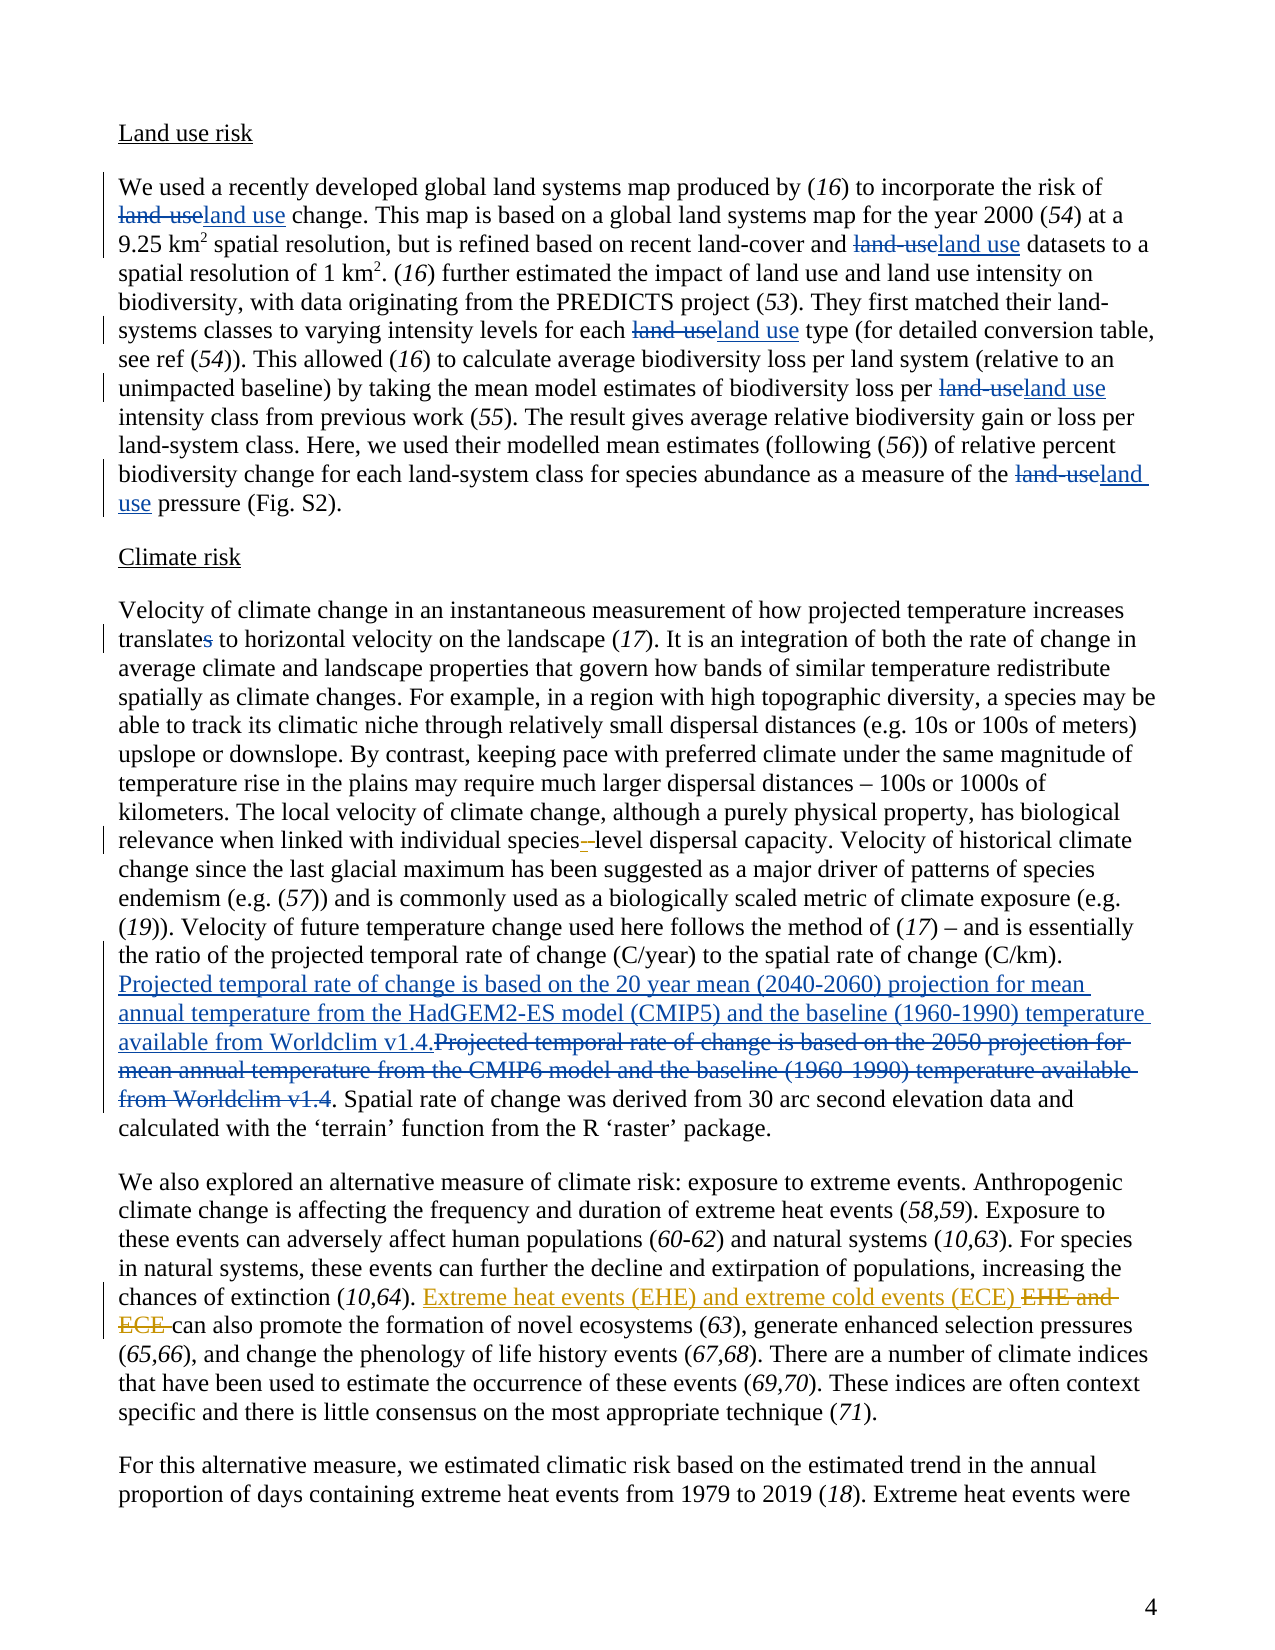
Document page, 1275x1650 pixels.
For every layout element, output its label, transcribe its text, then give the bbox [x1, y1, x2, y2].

text Velocity of climate change in an instantaneous measurement of how projected temperature increases translate to horizontal velocity on the landscape (17). It is an integration of both the rate of change in average climate and landscape properties that govern how bands of similar temperature redistribute spatially as climate changes. For example, in a region with high topographic diversity, a species may be able to track its climatic niche through relatively small dispersal distances (e.g. 10s or 100s of meters) upslope or downslope. By contrast, keeping pace with preferred climate under the same magnitude of temperature rise in the plains may require much larger dispersal distances – 100s or 1000s of kilometers. The local velocity of climate change, although a purely physical property, has biological relevance when linked with individual specieslevel dispersal capacity. Velocity of historical climate change since the last glacial maximum has been suggested as a major driver of patterns of species endemism (e.g. (57)) and is commonly used as a biologically scaled metric of climate exposure (e.g. (19)). Velocity of future temperature change used here follows the method of (17) – and is essentially the ratio of the projected temporal rate of change (C/year) to the spatial rate of change (C/km). . Spatial rate of change was derived from 30 arc second elevation data and calculated with the ‘terrain’ function from the R ‘raster’ package. [118, 596, 1157, 1142]
text Climate risk [118, 542, 1157, 571]
text We also explored an alternative measure of climate risk: exposure to extreme events. Anthropogenic climate change is affecting the frequency and duration of extreme heat events (58,59). Exposure to these events can adversely affect human populations (60-62) and natural systems (10,63). For species in natural systems, these events can further the decline and extirpation of populations, increasing the chances of extinction (10,64). can also promote the formation of novel ecosystems (63), generate enhanced selection pressures (65,66), and change the phenology of life history events (67,68). There are a number of climate indices that have been used to estimate the occurrence of these events (69,70). These indices are often context specific and there is little consensus on the most appropriate technique (71). [118, 1167, 1157, 1426]
text We used a recently developed global land systems map produced by (16) to incorporate the risk of change. This map is based on a global land systems map for the year 2000 (54) at a 9.25 km2 spatial resolution, but is refined based on recent land-cover and datasets to a spatial resolution of 1 km2. (16) further estimated the impact of land use and land use intensity on biodiversity, with data originating from the PREDICTS project (53). They first matched their land-systems classes to varying intensity levels for each type (for detailed conversion table, see ref (54)). This allowed (16) to calculate average biodiversity loss per land system (relative to an unimpacted baseline) by taking the mean model estimates of biodiversity loss per intensity class from previous work (55). The result gives average relative biodiversity gain or loss per land-system class. Here, we used their modelled mean estimates (following (56)) of relative percent biodiversity change for each land-system class for species abundance as a measure of the pressure (Fig. S2). [118, 172, 1157, 517]
text Land use risk [118, 118, 1157, 147]
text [118, 1451, 1157, 1508]
